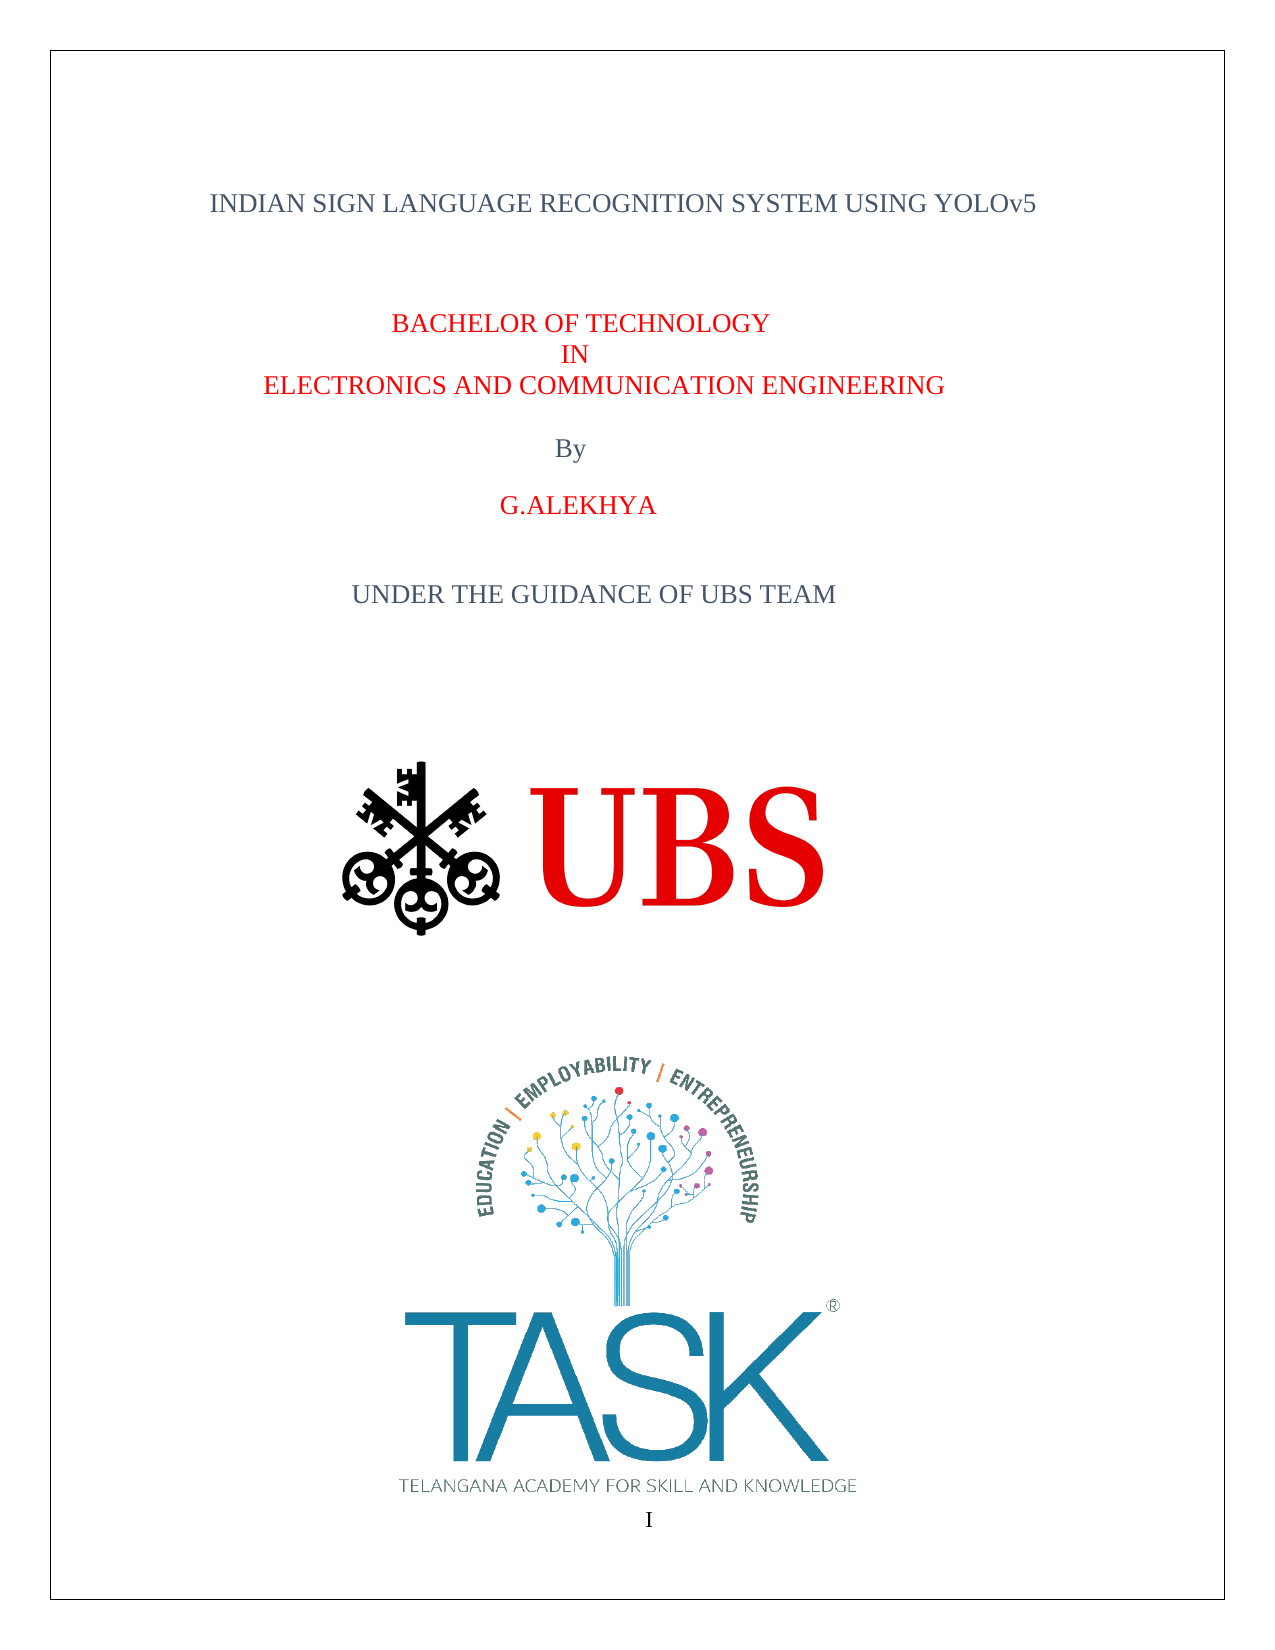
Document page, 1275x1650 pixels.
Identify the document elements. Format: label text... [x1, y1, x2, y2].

text BACHELOR OF TECHNOLOGY [114, 307, 1183, 338]
picture [270, 640, 895, 1492]
text IN [114, 338, 1183, 369]
text ELECTRONICS AND COMMUNICATION ENGINEERING [114, 369, 1183, 401]
text By [114, 432, 1183, 463]
text INDIAN SIGN LANGUAGE RECOGNITION SYSTEM USING YOLOv5 [114, 187, 1183, 218]
text G.ALEKHYA [114, 489, 1183, 520]
text UNDER THE GUIDANCE OF UBS TEAM [114, 578, 1183, 609]
